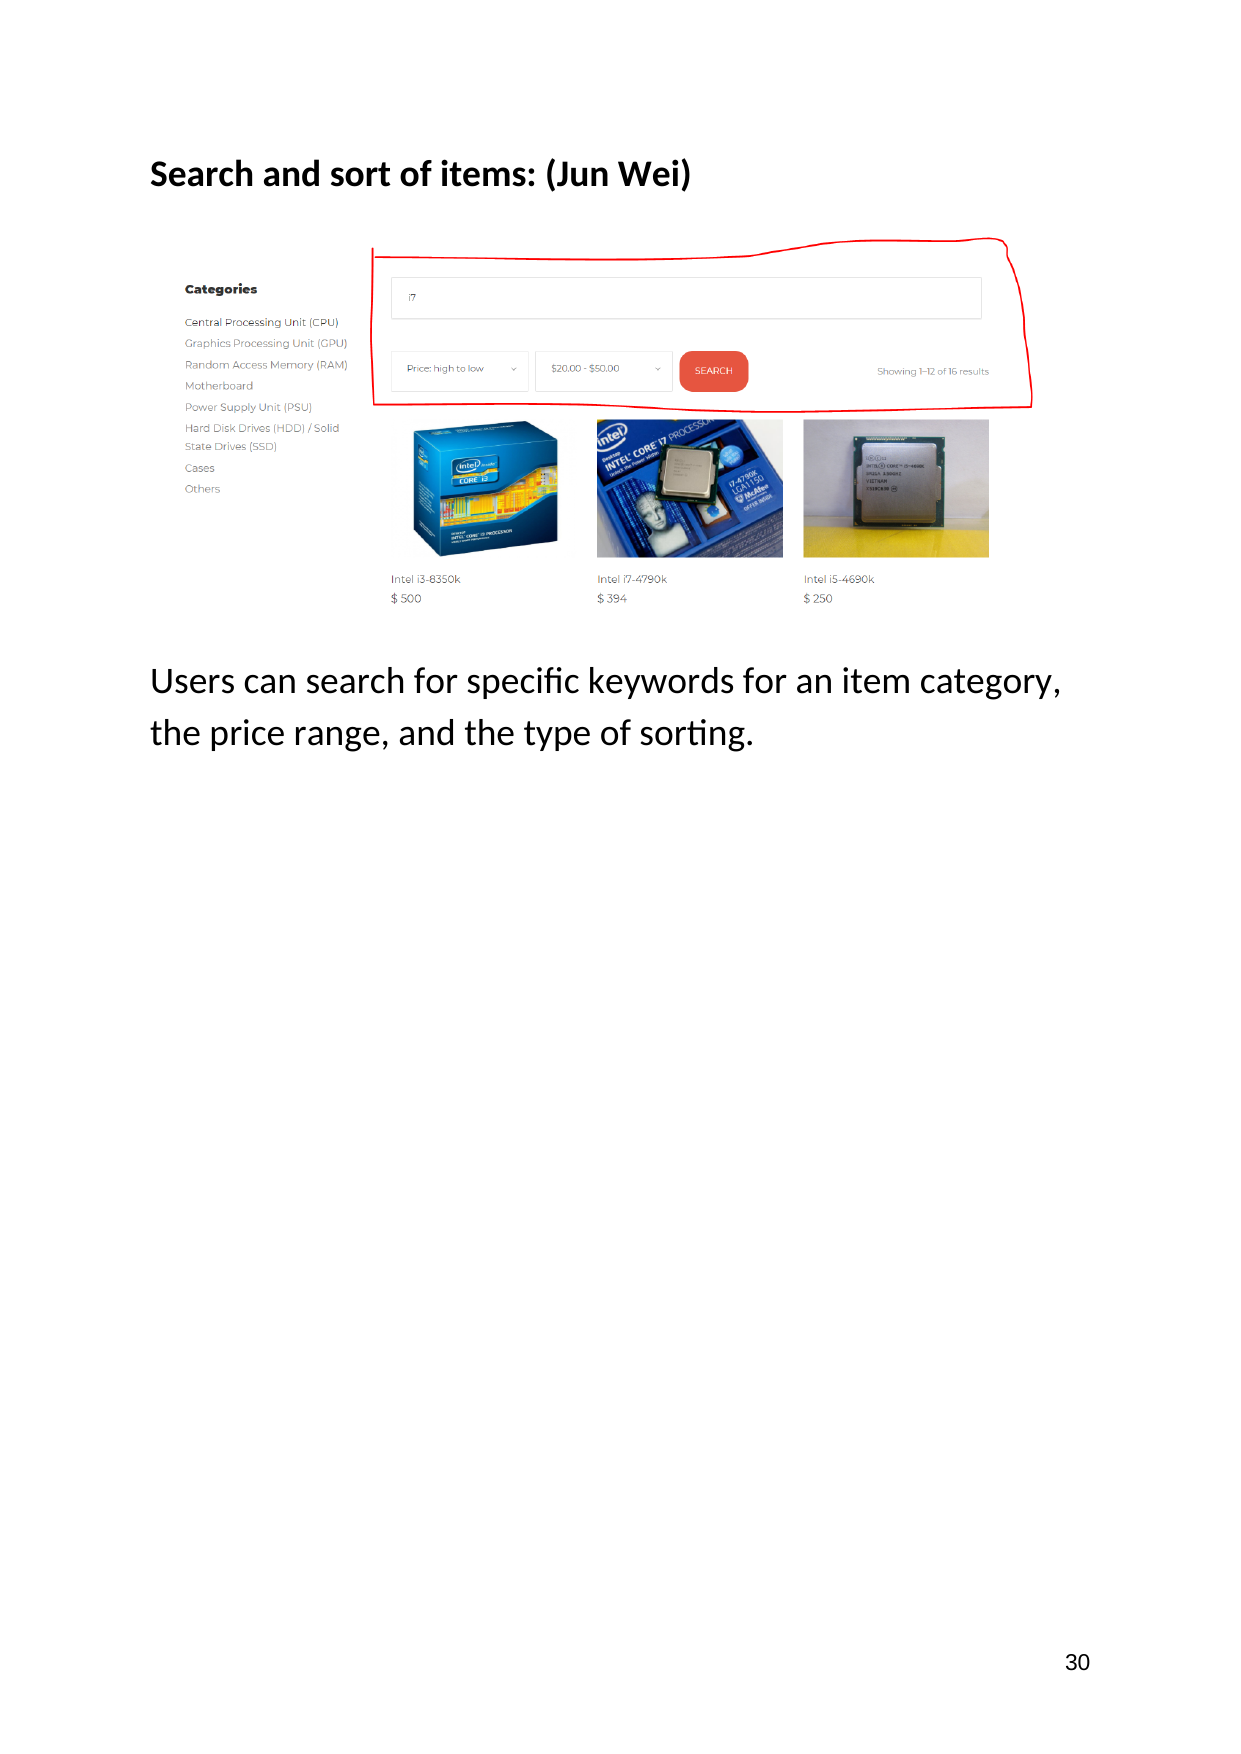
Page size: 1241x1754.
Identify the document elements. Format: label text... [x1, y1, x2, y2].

text Search and sort of items: (Jun Wei) [150, 150, 1090, 196]
picture [150, 236, 1091, 620]
text Users can search for specific keywords for an item category, the price range, and the type of sorting. [150, 657, 1090, 755]
